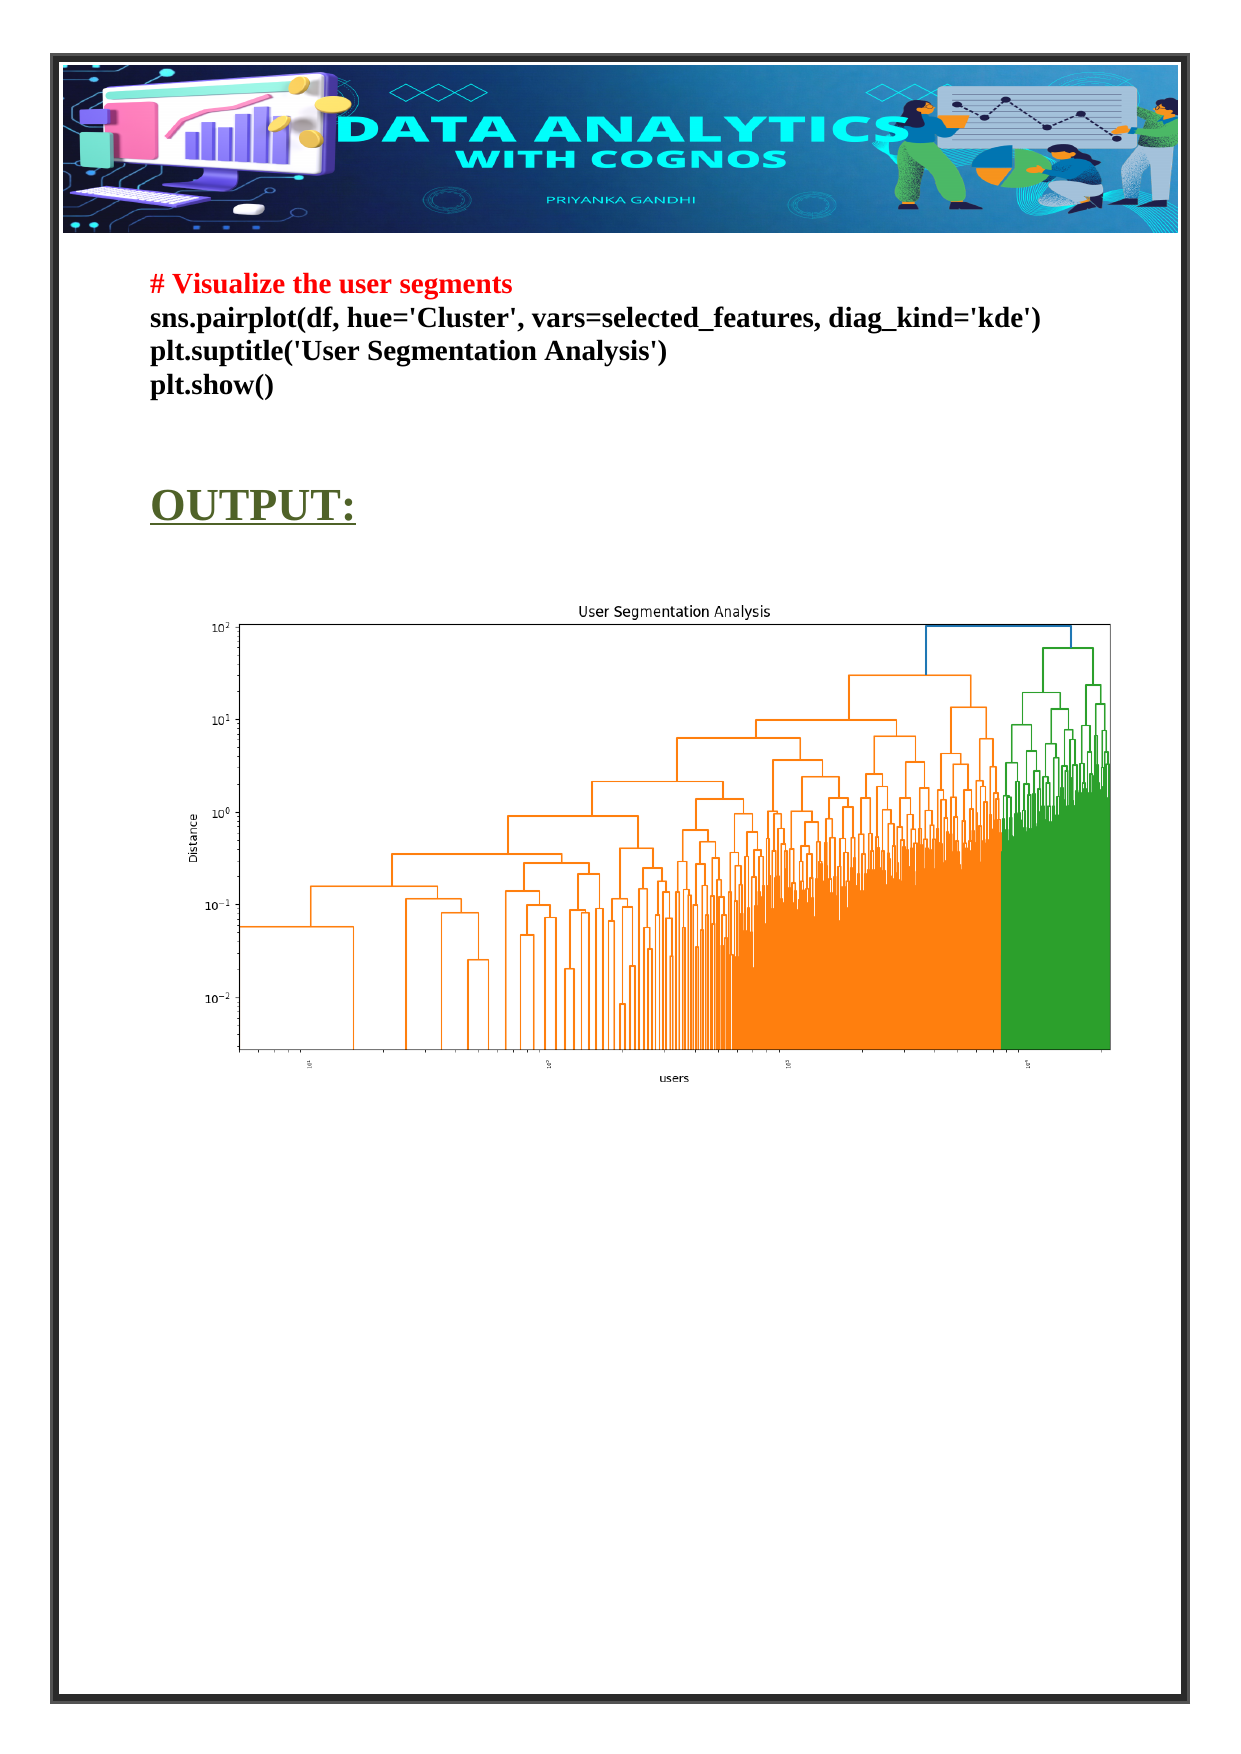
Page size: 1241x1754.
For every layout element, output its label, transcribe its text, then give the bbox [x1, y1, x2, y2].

picture [63, 65, 1178, 233]
text sns.pairplot(df, hue='Cluster', vars=selected_features, diag_kind='kde') [150, 300, 1090, 333]
text plt.suptitle('User Segmentation Analysis') [150, 333, 1090, 367]
picture [150, 582, 1127, 1095]
text OUTPUT: [150, 477, 1090, 530]
text plt.show() [150, 367, 1090, 401]
text # Visualize the user segments [150, 266, 1090, 300]
